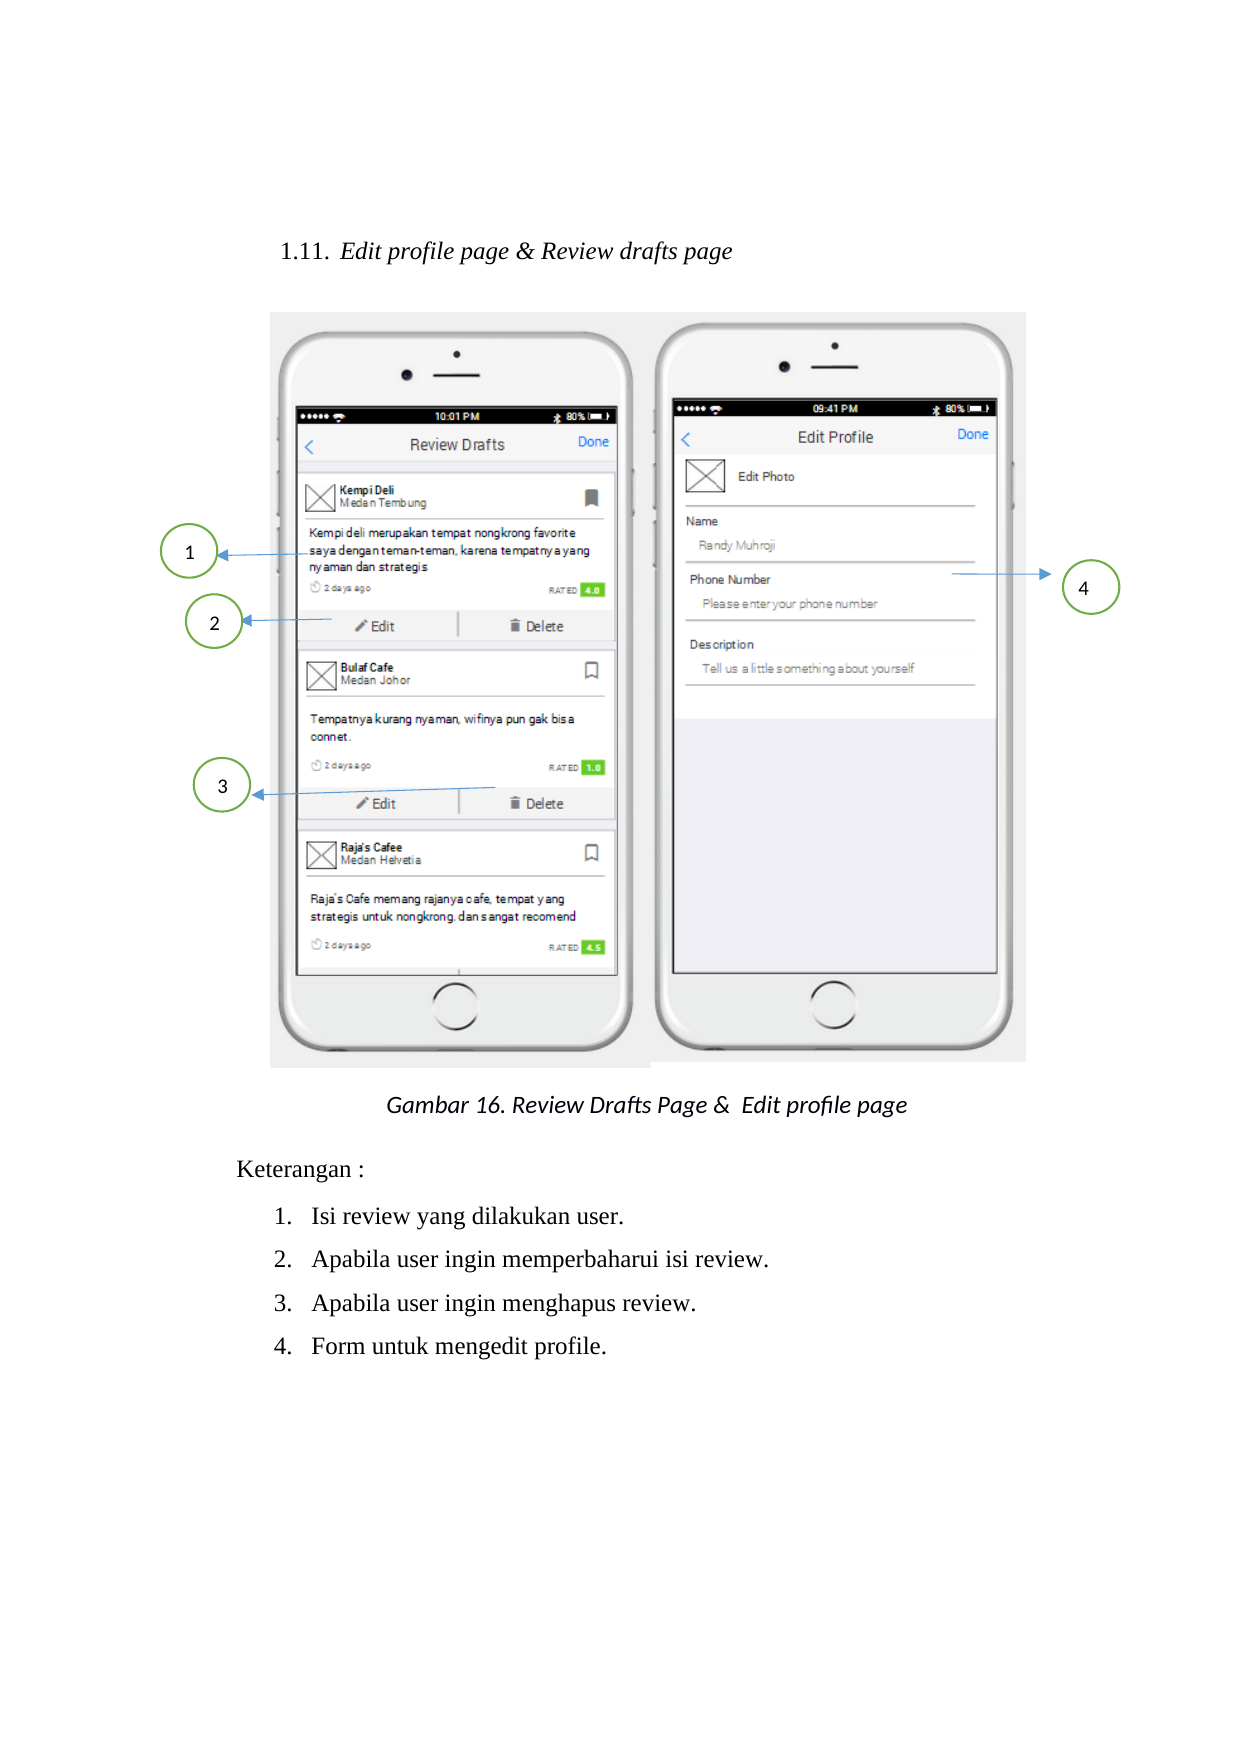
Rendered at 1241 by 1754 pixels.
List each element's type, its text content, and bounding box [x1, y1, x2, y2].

picture [270, 312, 1026, 1068]
text Keterangan : [236, 1154, 1063, 1182]
list Apabila user ingin menghapus review. [274, 1288, 1063, 1316]
list Isi review yang dilakukan user. [274, 1201, 1063, 1230]
list Apabila user ingin memperbaharui isi review. [274, 1244, 1063, 1273]
list Edit profile page & Review drafts page [280, 236, 1063, 265]
list Form untuk mengedit profile. [274, 1331, 1063, 1359]
